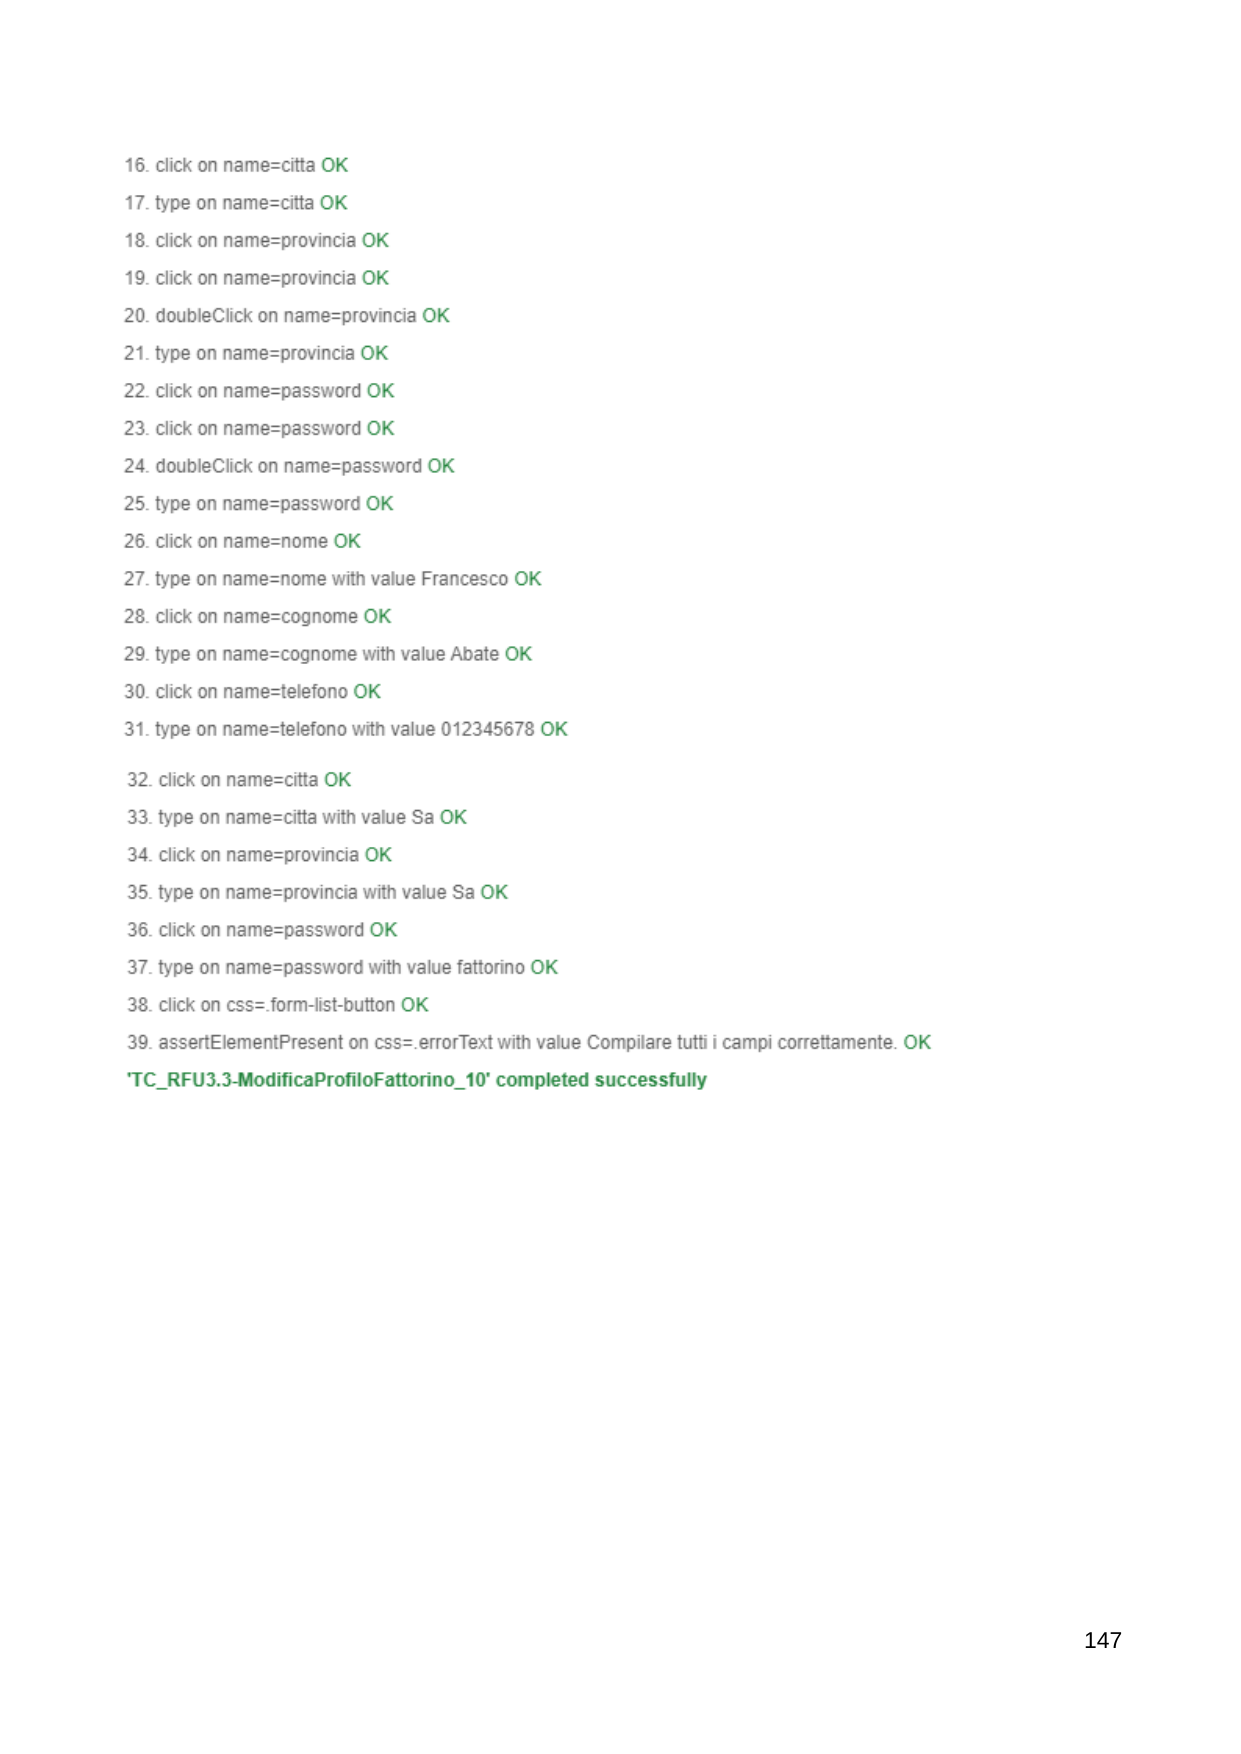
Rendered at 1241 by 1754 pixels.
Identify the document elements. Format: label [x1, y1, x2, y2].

picture [118, 147, 578, 747]
picture [118, 760, 945, 1093]
